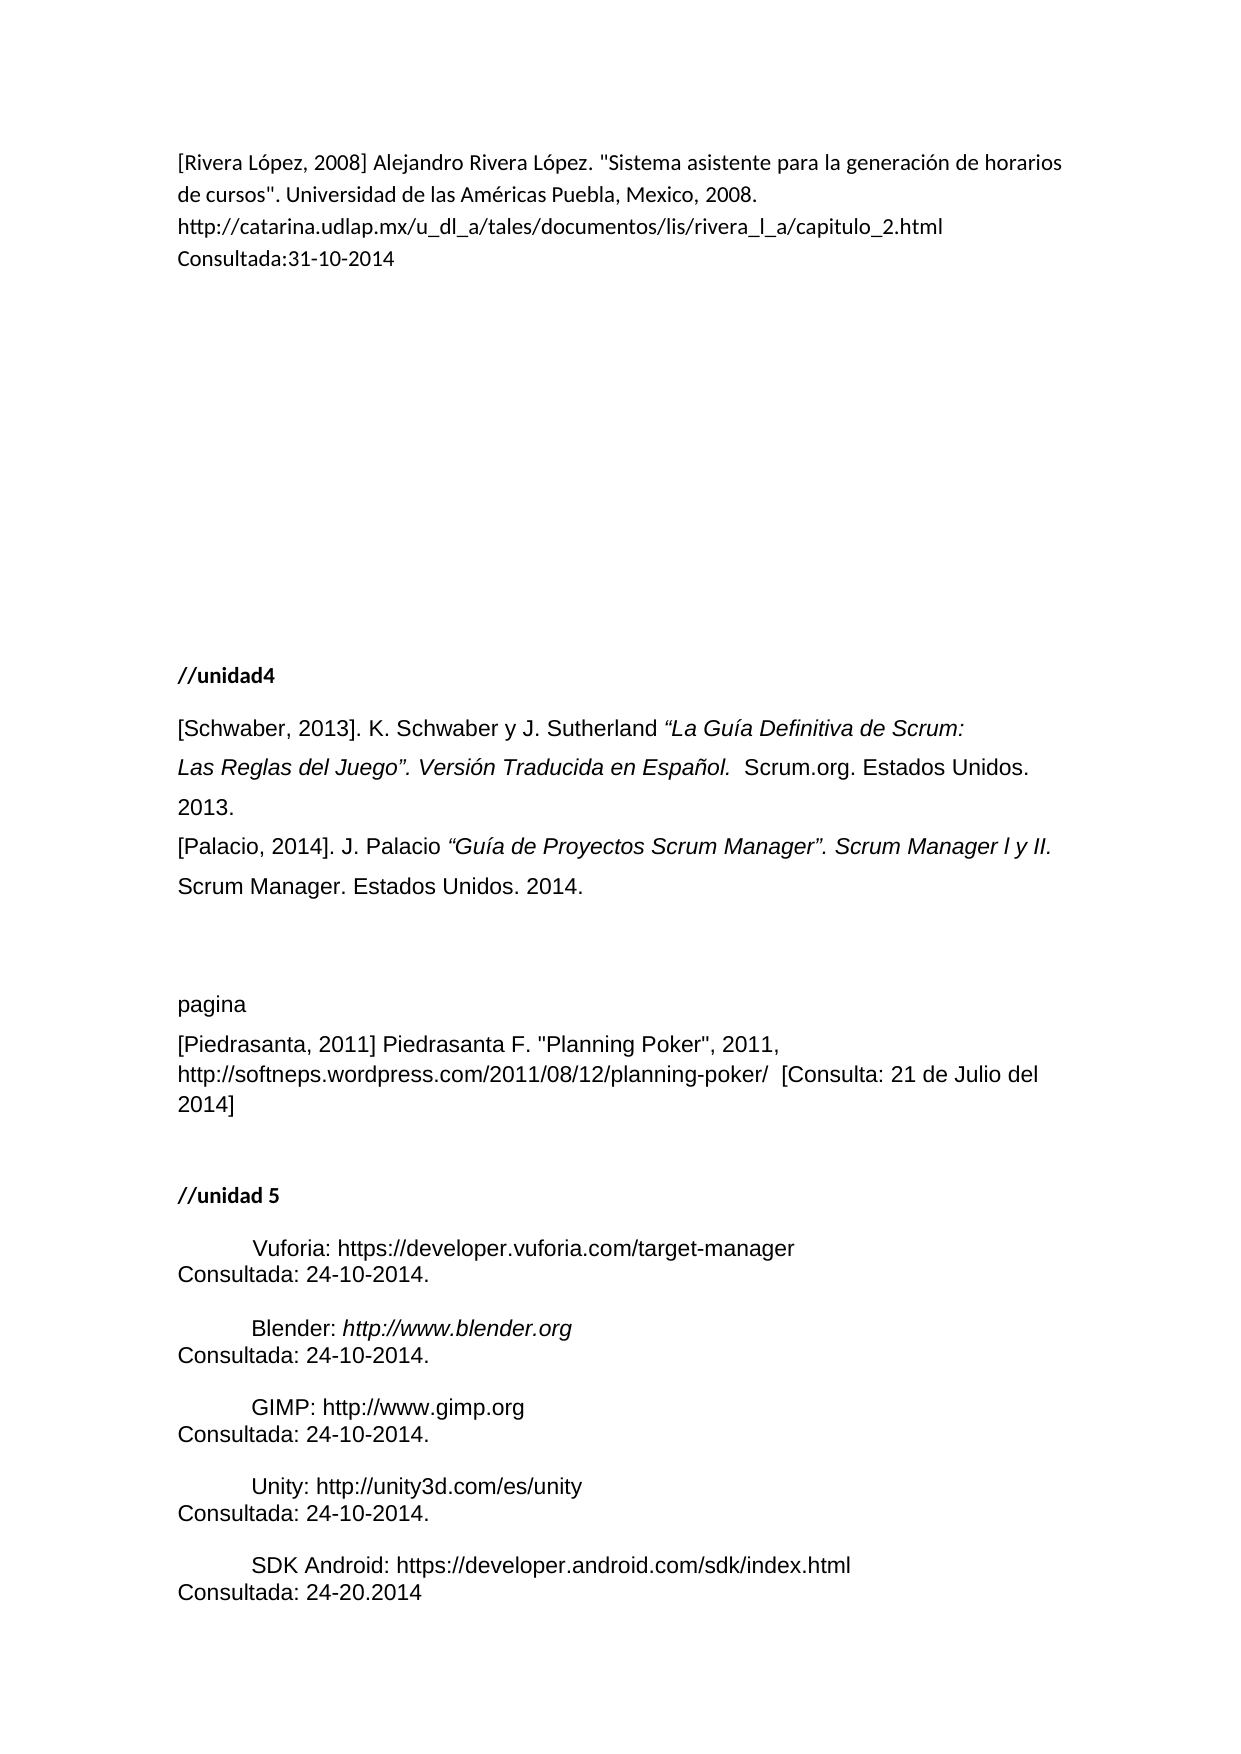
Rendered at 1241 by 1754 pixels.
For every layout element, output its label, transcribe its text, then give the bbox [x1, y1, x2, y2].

text http://catarina.udlap.mx/u_dl_a/tales/documentos/lis/rivera_l_a/capitulo_2.html [177, 212, 1063, 240]
text [Schwaber, 2013]. K. Schwaber y J. Sutherland “La Guía Definitiva de Scrum: [177, 715, 1063, 741]
text //unidad4 [177, 662, 1063, 690]
text Consultada:31-10-2014 [177, 244, 1063, 272]
text [Palacio, 2014]. J. Palacio “Guía de Proyectos Scrum Manager”. Scrum Manager l y II. Scrum Manager. Estados Unidos. 2014. [177, 833, 1063, 899]
text Consultada: 24-10-2014. [177, 1421, 1063, 1447]
text Blender: http://www.blender.org [177, 1315, 1063, 1342]
text //unidad 5 [177, 1181, 1063, 1209]
text Consultada: 24-20.2014 [177, 1579, 1063, 1605]
text SDK Android: https://developer.android.com/sdk/index.html [251, 1552, 1063, 1579]
text [Piedrasanta, 2011] Piedrasanta F. "Planning Poker", 2011, http://softneps.wordpress.com/2011/08/12/planning-poker/ [Consulta: 21 de Julio del 2014] [177, 1031, 1063, 1117]
text pagina [177, 991, 1063, 1017]
text Consultada: 24-10-2014. [177, 1342, 1063, 1368]
text [Rivera López, 2008] Alejandro Rivera López. "Sistema asistente para la generación de horarios de cursos". Universidad de las Américas Puebla, Mexico, 2008. [177, 148, 1063, 208]
text Vuforia: https://developer.vuforia.com/target-manager [252, 1234, 1063, 1261]
text Las Reglas del Juego”. Versión Traducida en Español. Scrum.org. Estados Unidos. 2013. [177, 754, 1063, 820]
text GIMP: http://www.gimp.org [177, 1394, 1063, 1421]
text Consultada: 24-10-2014. [177, 1261, 1063, 1287]
text Unity: http://unity3d.com/es/unity [177, 1473, 1063, 1500]
text Consultada: 24-10-2014. [177, 1500, 1063, 1526]
